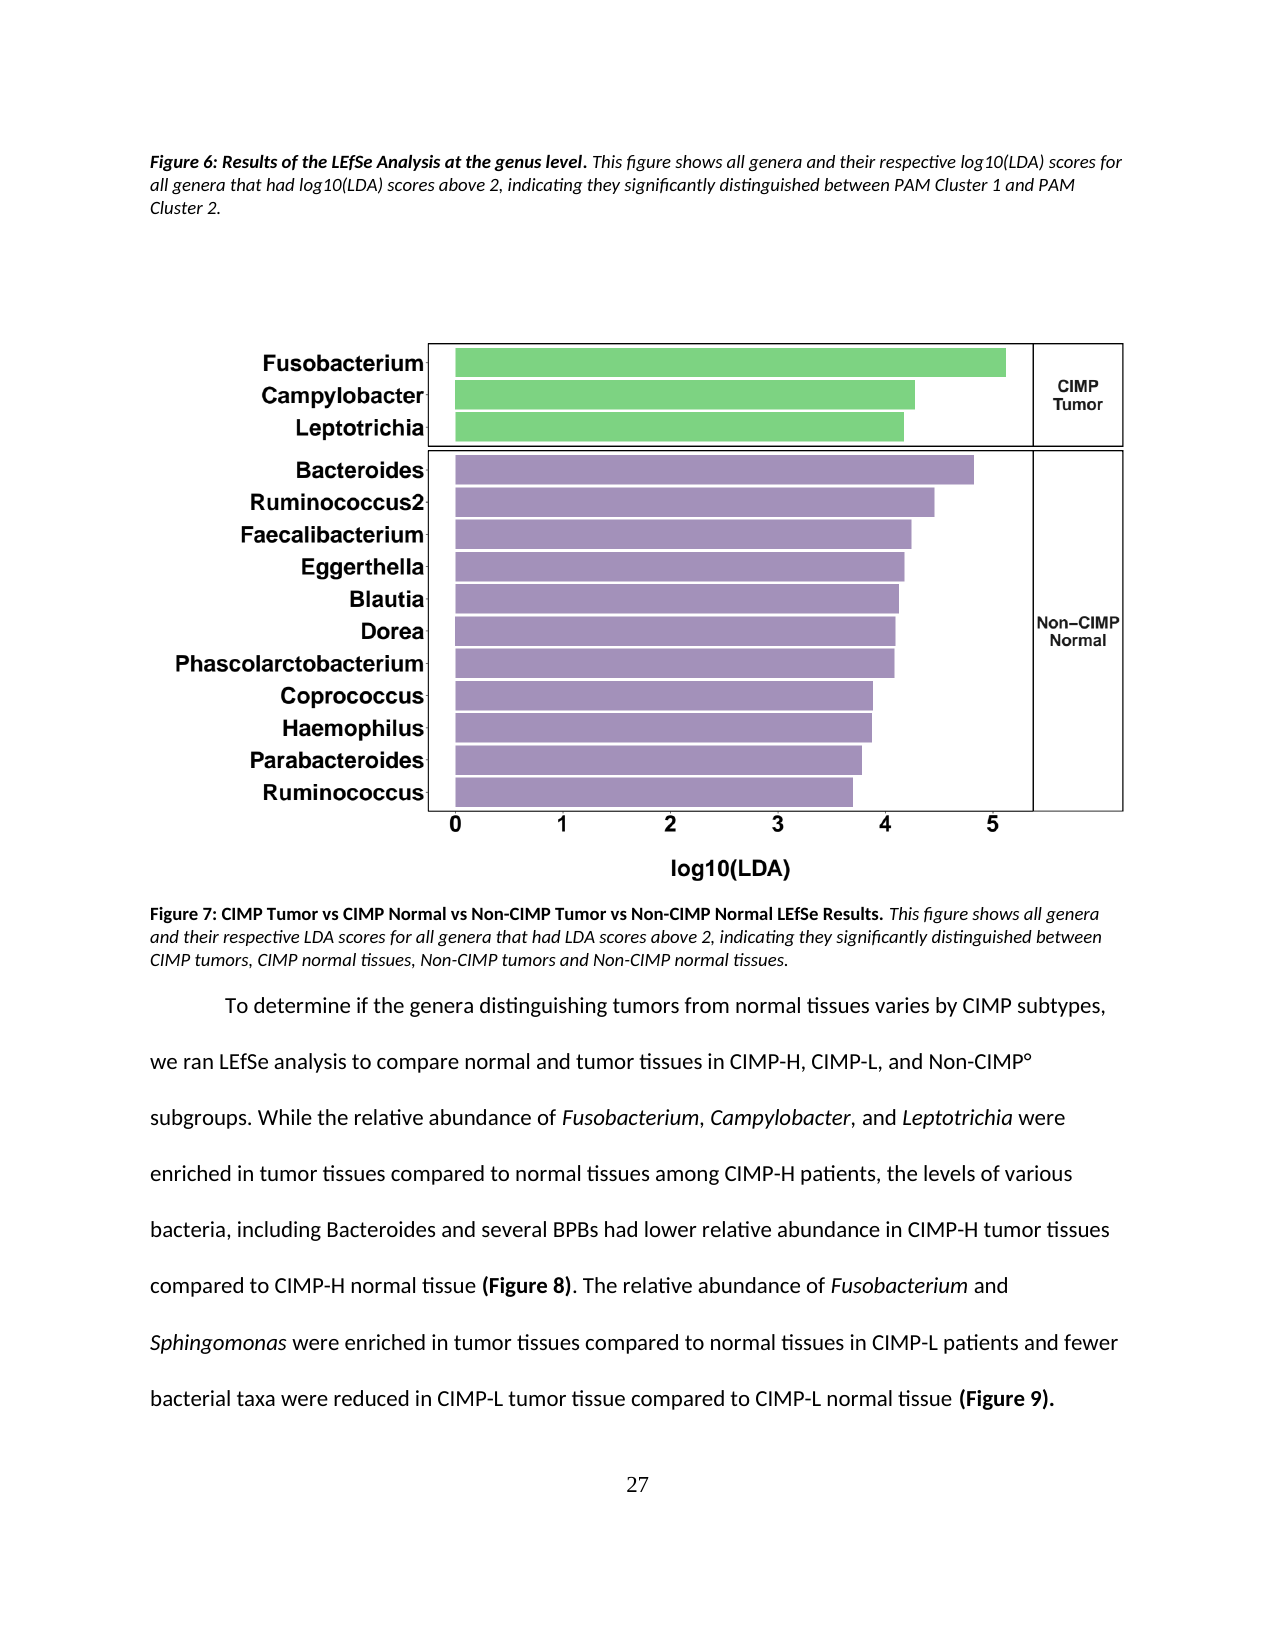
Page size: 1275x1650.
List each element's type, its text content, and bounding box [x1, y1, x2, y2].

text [150, 991, 1125, 1412]
text Figure 6: Results of the LEfSe Analysis at the genus level. This figure shows all genera and their respective log10(LDA) scores for all genera that had log10(LDA) scores above 2, indicating they significantly distinguished between PAM Cluster 1 and PAM Cluster 2. [150, 150, 1125, 219]
text Figure 7: CIMP Tumor vs CIMP Normal vs Non-CIMP Tumor vs Non-CIMP Normal LEfSe Results. This figure shows all genera and their respective LDA scores for all genera that had LDA scores above 2, indicating they significantly distinguished between CIMP tumors, CIMP normal tissues, Non-CIMP tumors and Non-CIMP normal tissues. [150, 902, 1125, 971]
